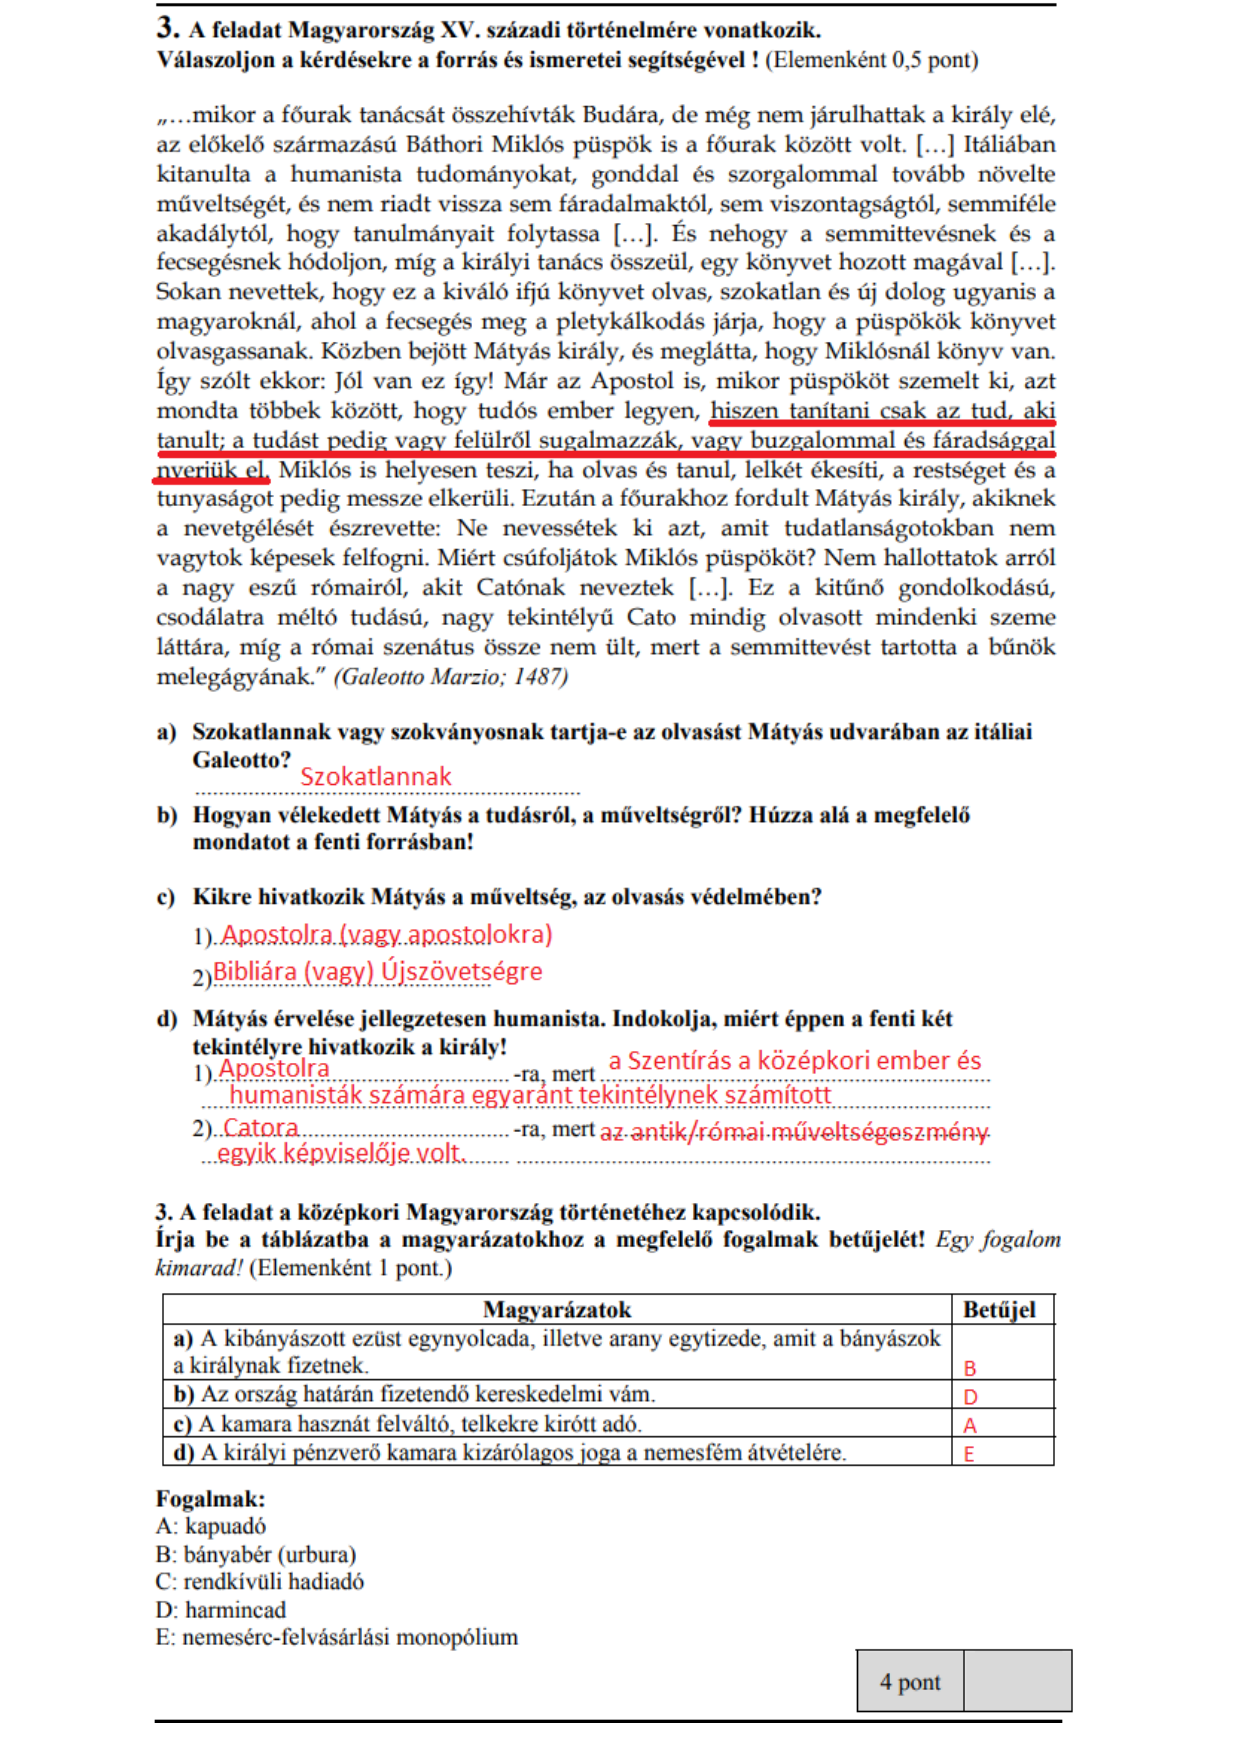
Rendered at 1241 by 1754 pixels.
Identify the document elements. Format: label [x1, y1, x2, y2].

picture [149, 0, 1091, 1175]
picture [149, 1193, 1091, 1723]
